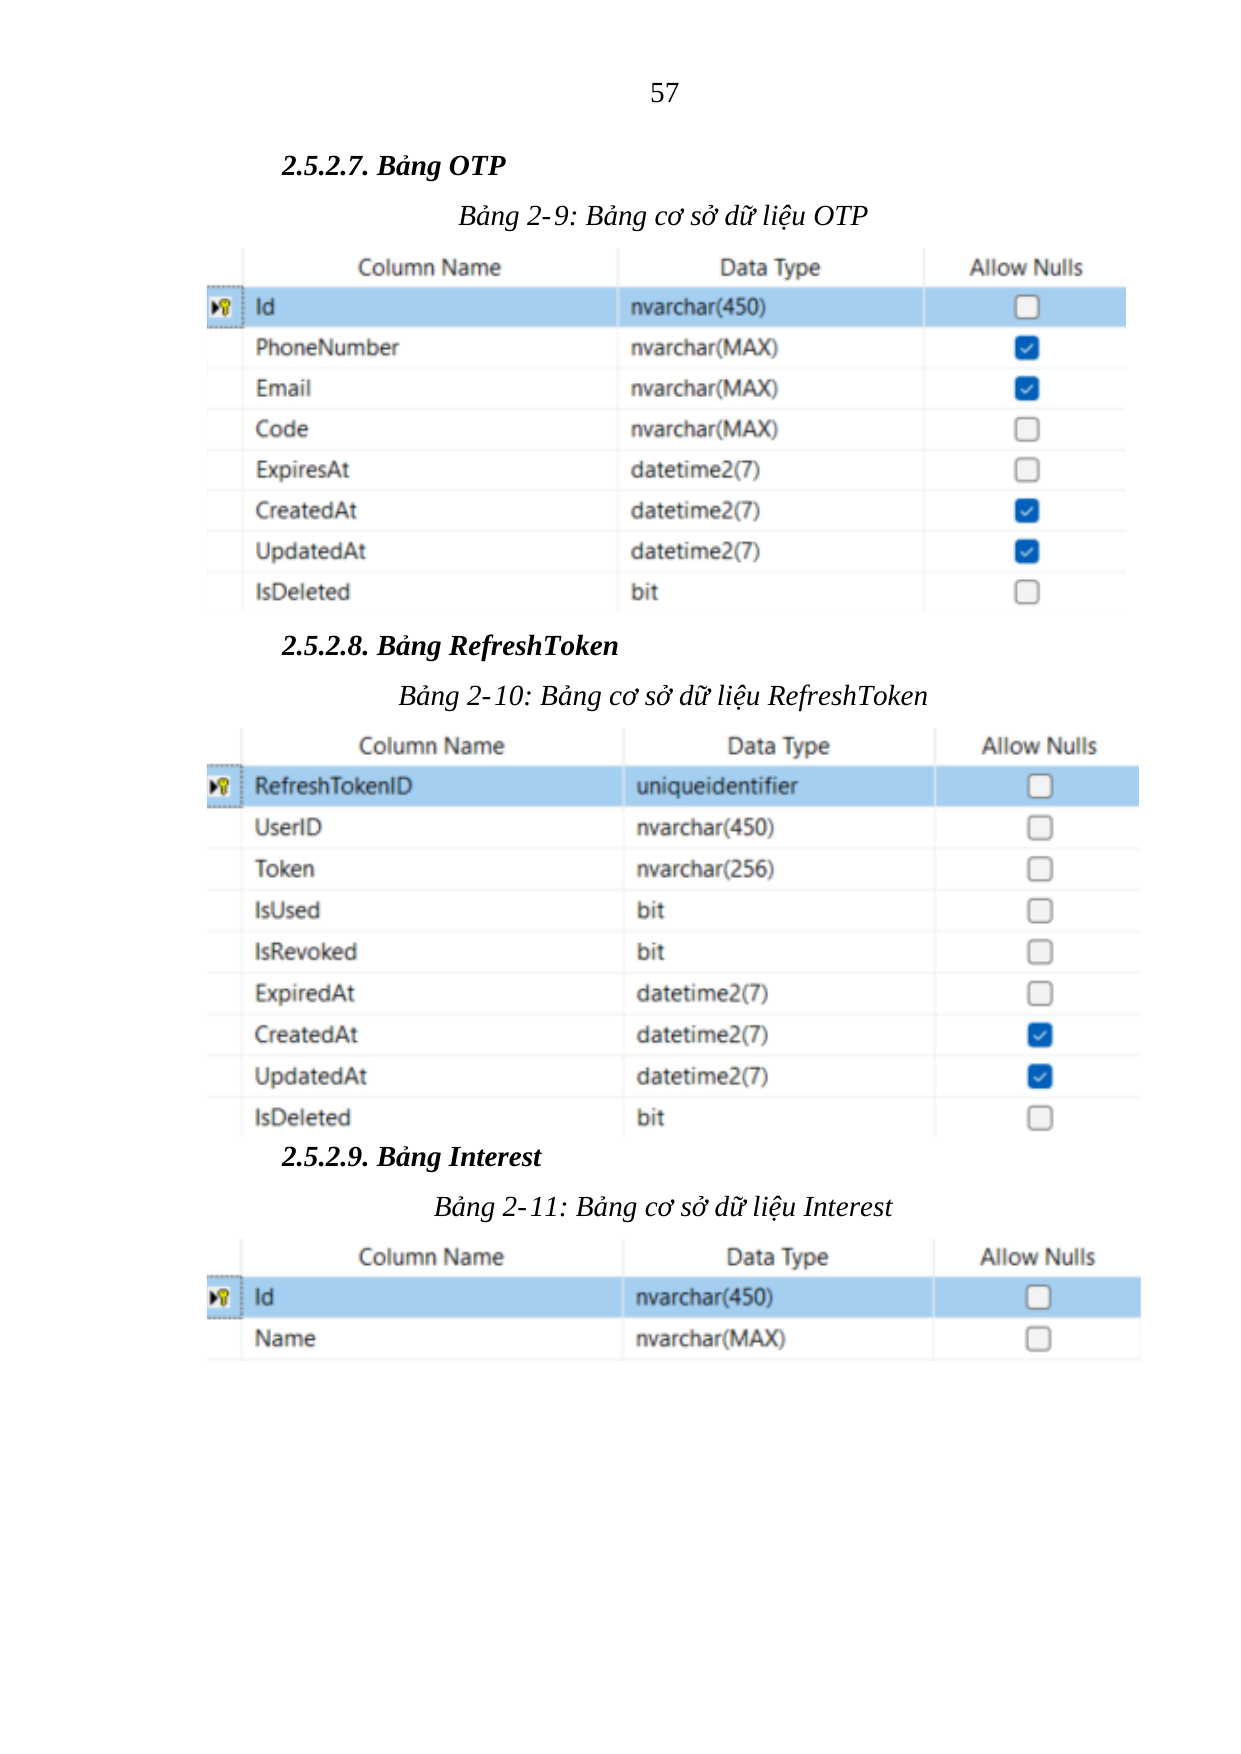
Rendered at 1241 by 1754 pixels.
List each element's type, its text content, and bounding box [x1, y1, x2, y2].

text Bảng OTP [282, 148, 1122, 181]
text Bảng RefreshToken [282, 628, 1122, 661]
text Bảng Interest [282, 1139, 1122, 1172]
picture [206, 1239, 1142, 1362]
picture [206, 248, 1127, 612]
picture [206, 728, 1139, 1137]
text Bảng 2-11: Bảng cơ sở dữ liệu Interest [207, 1189, 1122, 1223]
text Bảng 2-9: Bảng cơ sở dữ liệu OTP [207, 198, 1122, 232]
text Bảng 2-10: Bảng cơ sở dữ liệu RefreshToken [207, 678, 1122, 712]
